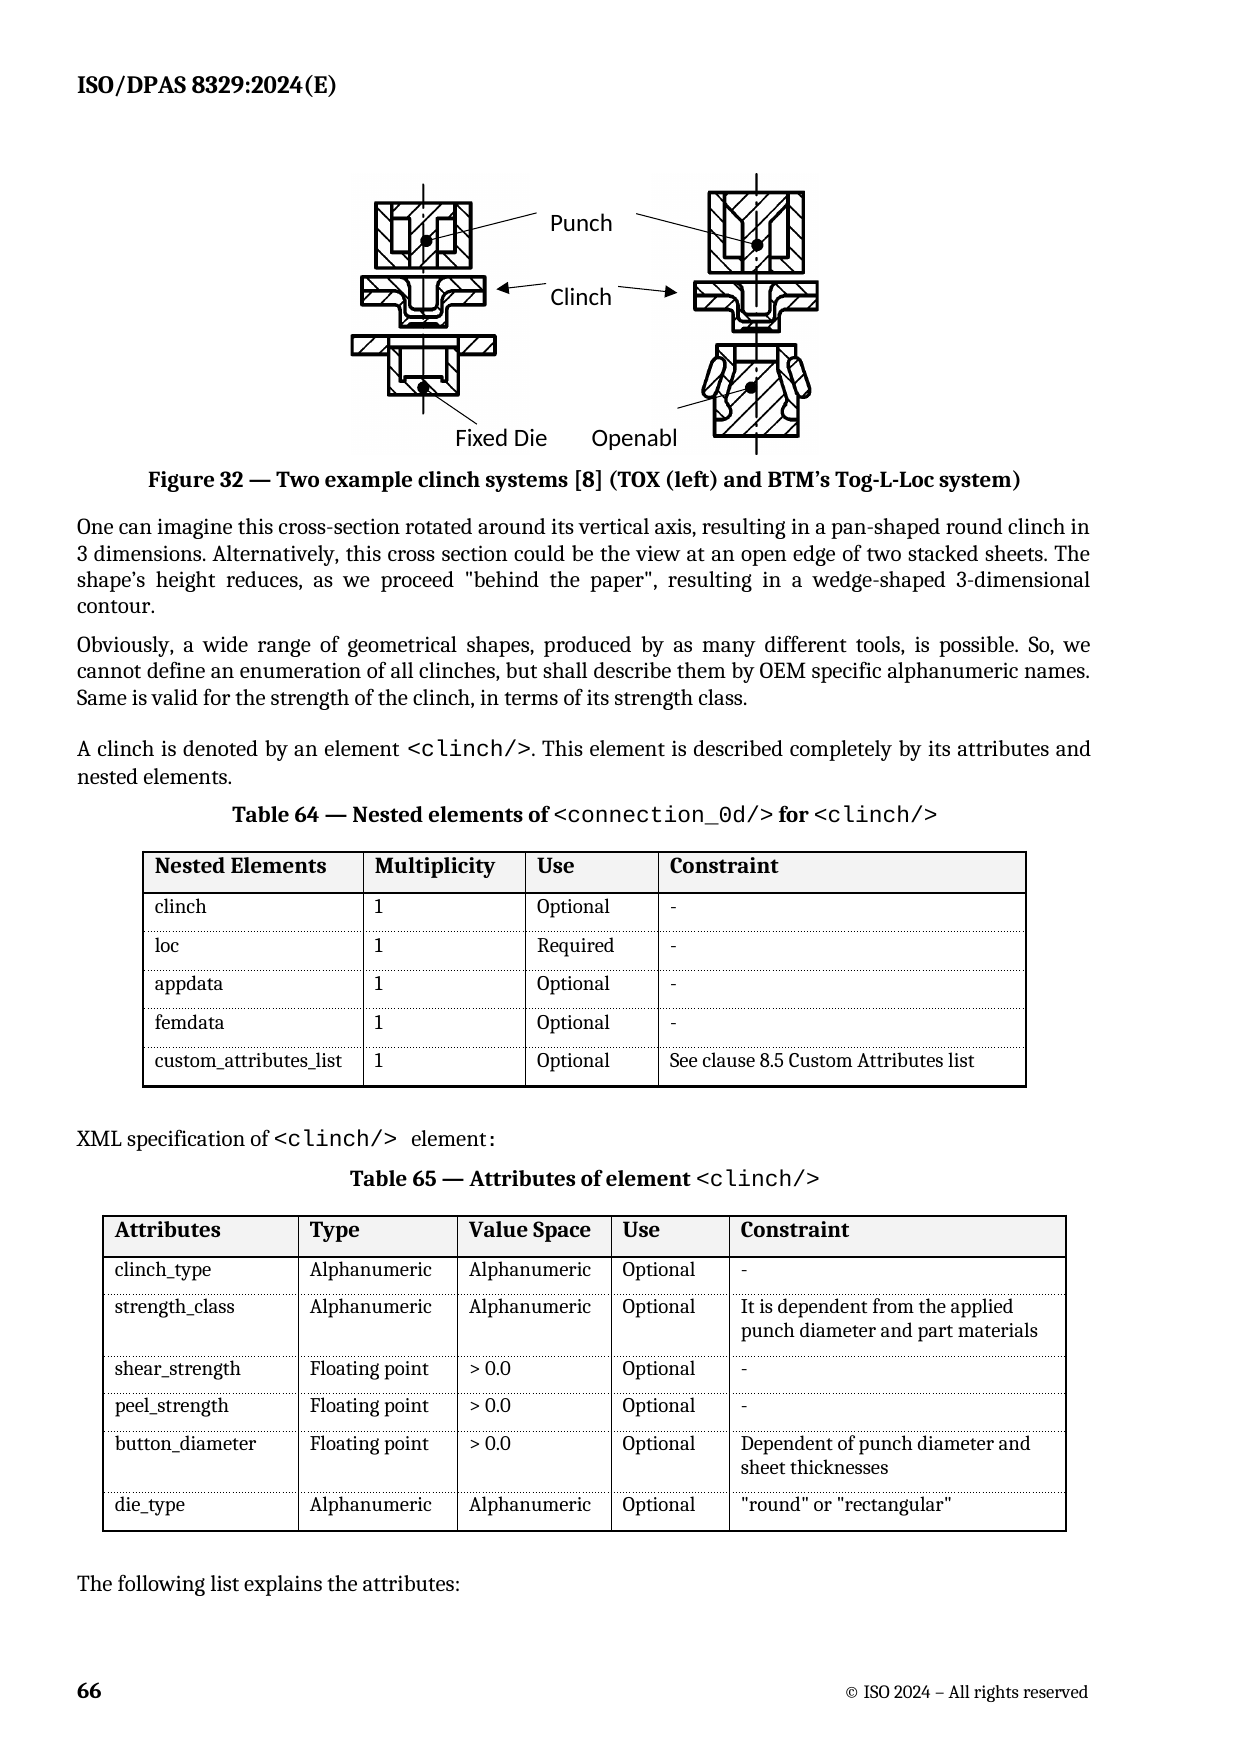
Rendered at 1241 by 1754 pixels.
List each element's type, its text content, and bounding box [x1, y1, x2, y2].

picture [650, 173, 819, 455]
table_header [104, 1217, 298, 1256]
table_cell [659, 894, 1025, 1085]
text Figure 32 — Two example clinch systems (TOX (left) and BTM’s Tog-L-Loc system) [77, 467, 1092, 493]
text Obviously, a wide range of geometrical shapes, produced by as many different tools, is possible. So, we cannot define an enumeration of all clinches, but shall describe them by OEM specific alphanumeric names. Same is valid for the strength of the clinch, in terms of its strength class. [77, 632, 1092, 711]
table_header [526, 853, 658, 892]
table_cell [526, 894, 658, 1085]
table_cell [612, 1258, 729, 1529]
text Table 65 — Attributes of element <clinch/> [77, 1166, 1092, 1194]
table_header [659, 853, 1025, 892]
text One can imagine this cross-section rotated around its vertical axis, resulting in a pan-shaped round clinch in 3 dimensions. Alternatively, this cross section could be the view at an open edge of two stacked sheets. The shape’s height reduces, as we proceed "behind the paper", resulting in a wedge-shaped 3-dimensional contour. [77, 514, 1092, 619]
text The following list explains the attributes: [77, 1570, 1092, 1597]
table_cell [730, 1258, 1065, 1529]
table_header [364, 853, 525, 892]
text Table 64 — Nested elements of <connection_0d/> for <clinch/> [77, 802, 1092, 830]
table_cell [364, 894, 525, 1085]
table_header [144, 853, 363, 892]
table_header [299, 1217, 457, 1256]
text A clinch is denoted by an element <clinch/>. This element is described completely by its attributes and nested elements. [77, 736, 1092, 790]
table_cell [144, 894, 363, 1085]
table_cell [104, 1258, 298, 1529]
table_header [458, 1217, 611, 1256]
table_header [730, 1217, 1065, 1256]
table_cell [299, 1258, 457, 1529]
picture [350, 173, 531, 455]
text XML specification of <clinch/> element: [77, 1126, 1092, 1154]
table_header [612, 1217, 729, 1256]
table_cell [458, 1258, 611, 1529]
